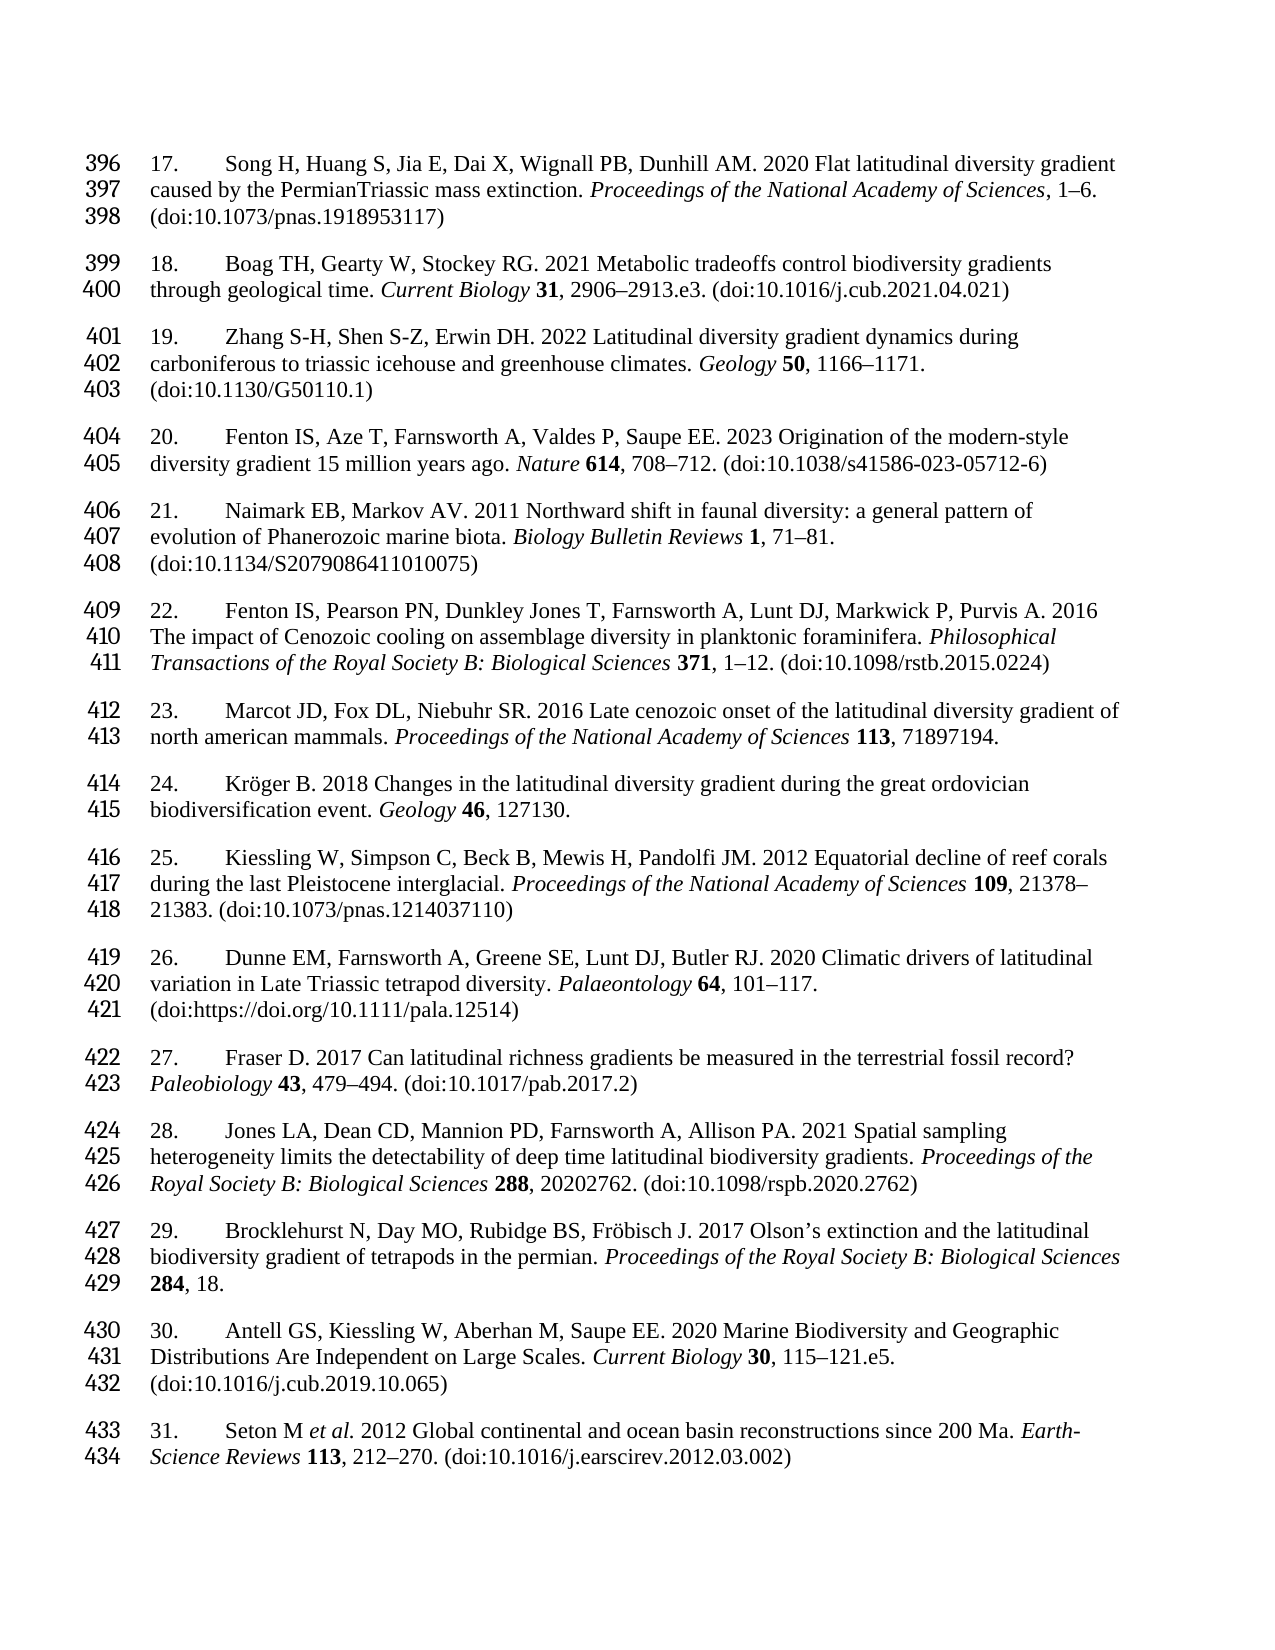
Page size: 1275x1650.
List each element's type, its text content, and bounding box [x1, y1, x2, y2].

text 20. Fenton IS, Aze T, Farnsworth A, Valdes P, Saupe EE. 2023 Origination of the modern-style diversity gradient 15 million years ago. Nature 614, 708–712. (doi:10.1038/s41586-023-05712-6) [150, 423, 1125, 476]
text 26. Dunne EM, Farnsworth A, Greene SE, Lunt DJ, Butler RJ. 2020 Climatic drivers of latitudinal variation in Late Triassic tetrapod diversity. Palaeontology 64, 101–117. (doi:https://doi.org/10.1111/pala.12514) [150, 944, 1125, 1023]
text 23. Marcot JD, Fox DL, Niebuhr SR. 2016 Late cenozoic onset of the latitudinal diversity gradient of north american mammals. Proceedings of the National Academy of Sciences 113, 71897194. [150, 697, 1125, 749]
text 25. Kiessling W, Simpson C, Beck B, Mewis H, Pandolfi JM. 2012 Equatorial decline of reef corals during the last Pleistocene interglacial. Proceedings of the National Academy of Sciences 109, 21378–21383. (doi:10.1073/pnas.1214037110) [150, 844, 1125, 923]
text 17. Song H, Huang S, Jia E, Dai X, Wignall PB, Dunhill AM. 2020 Flat latitudinal diversity gradient caused by the PermianTriassic mass extinction. Proceedings of the National Academy of Sciences, 1–6. (doi:10.1073/pnas.1918953117) [150, 150, 1125, 229]
text 30. Antell GS, Kiessling W, Aberhan M, Saupe EE. 2020 Marine Biodiversity and Geographic Distributions Are Independent on Large Scales. Current Biology 30, 115–121.e5. (doi:10.1016/j.cub.2019.10.065) [150, 1317, 1125, 1396]
text 19. Zhang S-H, Shen S-Z, Erwin DH. 2022 Latitudinal diversity gradient dynamics during carboniferous to triassic icehouse and greenhouse climates. Geology 50, 1166–1171. (doi:10.1130/G50110.1) [150, 323, 1125, 402]
text 24. Kröger B. 2018 Changes in the latitudinal diversity gradient during the great ordovician biodiversification event. Geology 46, 127130. [150, 770, 1125, 823]
text 21. Naimark EB, Markov AV. 2011 Northward shift in faunal diversity: a general pattern of evolution of Phanerozoic marine biota. Biology Bulletin Reviews 1, 71–81. (doi:10.1134/S2079086411010075) [150, 497, 1125, 576]
text 28. Jones LA, Dean CD, Mannion PD, Farnsworth A, Allison PA. 2021 Spatial sampling heterogeneity limits the detectability of deep time latitudinal biodiversity gradients. Proceedings of the Royal Society B: Biological Sciences 288, 20202762. (doi:10.1098/rspb.2020.2762) [150, 1117, 1125, 1196]
text 31. Seton M et al. 2012 Global continental and ocean basin reconstructions since 200 Ma. Earth-Science Reviews 113, 212–270. (doi:10.1016/j.earscirev.2012.03.002) [150, 1417, 1125, 1469]
text 29. Brocklehurst N, Day MO, Rubidge BS, Fröbisch J. 2017 Olson’s extinction and the latitudinal biodiversity gradient of tetrapods in the permian. Proceedings of the Royal Society B: Biological Sciences 284, 18. [150, 1217, 1125, 1296]
text 22. Fenton IS, Pearson PN, Dunkley Jones T, Farnsworth A, Lunt DJ, Markwick P, Purvis A. 2016 The impact of Cenozoic cooling on assemblage diversity in planktonic foraminifera. Philosophical Transactions of the Royal Society B: Biological Sciences 371, 1–12. (doi:10.1098/rstb.2015.0224) [150, 597, 1125, 676]
text 18. Boag TH, Gearty W, Stockey RG. 2021 Metabolic tradeoffs control biodiversity gradients through geological time. Current Biology 31, 2906–2913.e3. (doi:10.1016/j.cub.2021.04.021) [150, 250, 1125, 303]
text 27. Fraser D. 2017 Can latitudinal richness gradients be measured in the terrestrial fossil record? Paleobiology 43, 479–494. (doi:10.1017/pab.2017.2) [150, 1043, 1125, 1096]
